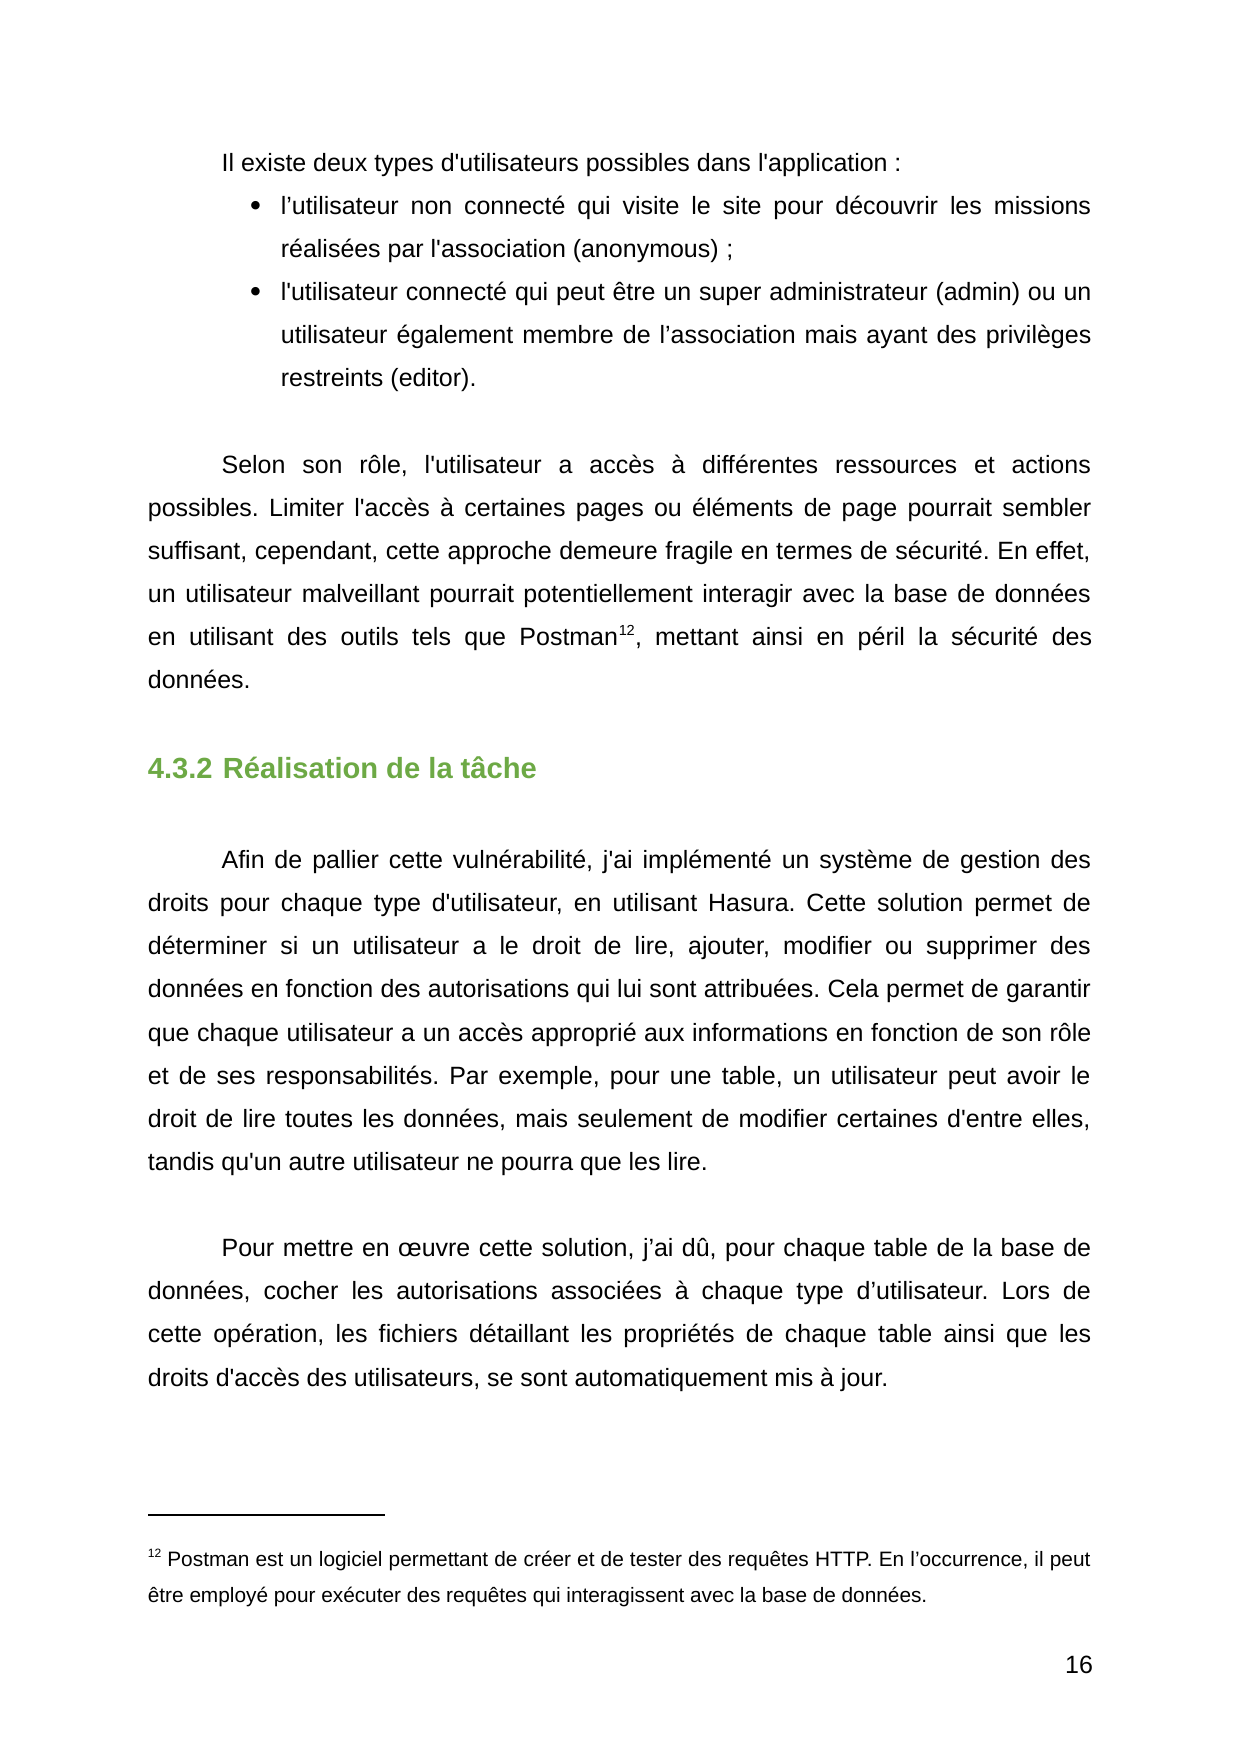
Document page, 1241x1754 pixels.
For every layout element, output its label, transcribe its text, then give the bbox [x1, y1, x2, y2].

subtitle Réalisation de la tâche [148, 752, 1093, 785]
text Pour mettre en œuvre cette solution, j’ai dû, pour chaque table de la base de données, cocher les autorisations associées à chaque type d’utilisateur. Lors de cette opération, les fichiers détaillant les propriétés de chaque table ainsi que les droits d'accès des utilisateurs, se sont automatiquement mis à jour. [148, 1233, 1093, 1391]
text Selon son rôle, l'utilisateur a accès à différentes ressources et actions possibles. Limiter l'accès à certaines pages ou éléments de page pourrait sembler suffisant, cependant, cette approche demeure fragile en termes de sécurité. En effet, un utilisateur malveillant pourrait potentiellement interagir avec la base de données en utilisant des outils tels que Postman, mettant ainsi en péril la sécurité des données. [148, 450, 1093, 694]
text Il existe deux types d'utilisateurs possibles dans l'application : [148, 148, 1093, 176]
list l’utilisateur non connecté qui visite le site pour découvrir les missions réalisées par l'association (anonymous) ; [251, 191, 1093, 263]
list l'utilisateur connecté qui peut être un super administrateur (admin) ou un utilisateur également membre de l’association mais ayant des privilèges restreints (editor). [251, 277, 1093, 392]
text Afin de pallier cette vulnérabilité, j'ai implémenté un système de gestion des droits pour chaque type d'utilisateur, en utilisant Hasura. Cette solution permet de déterminer si un utilisateur a le droit de lire, ajouter, modifier ou supprimer des données en fonction des autorisations qui lui sont attribuées. Cela permet de garantir que chaque utilisateur a un accès approprié aux informations en fonction de son rôle et de ses responsabilités. Par exemple, pour une table, un utilisateur peut avoir le droit de lire toutes les données, mais seulement de modifier certaines d'entre elles, tandis qu'un autre utilisateur ne pourra que les lire. [148, 845, 1093, 1176]
